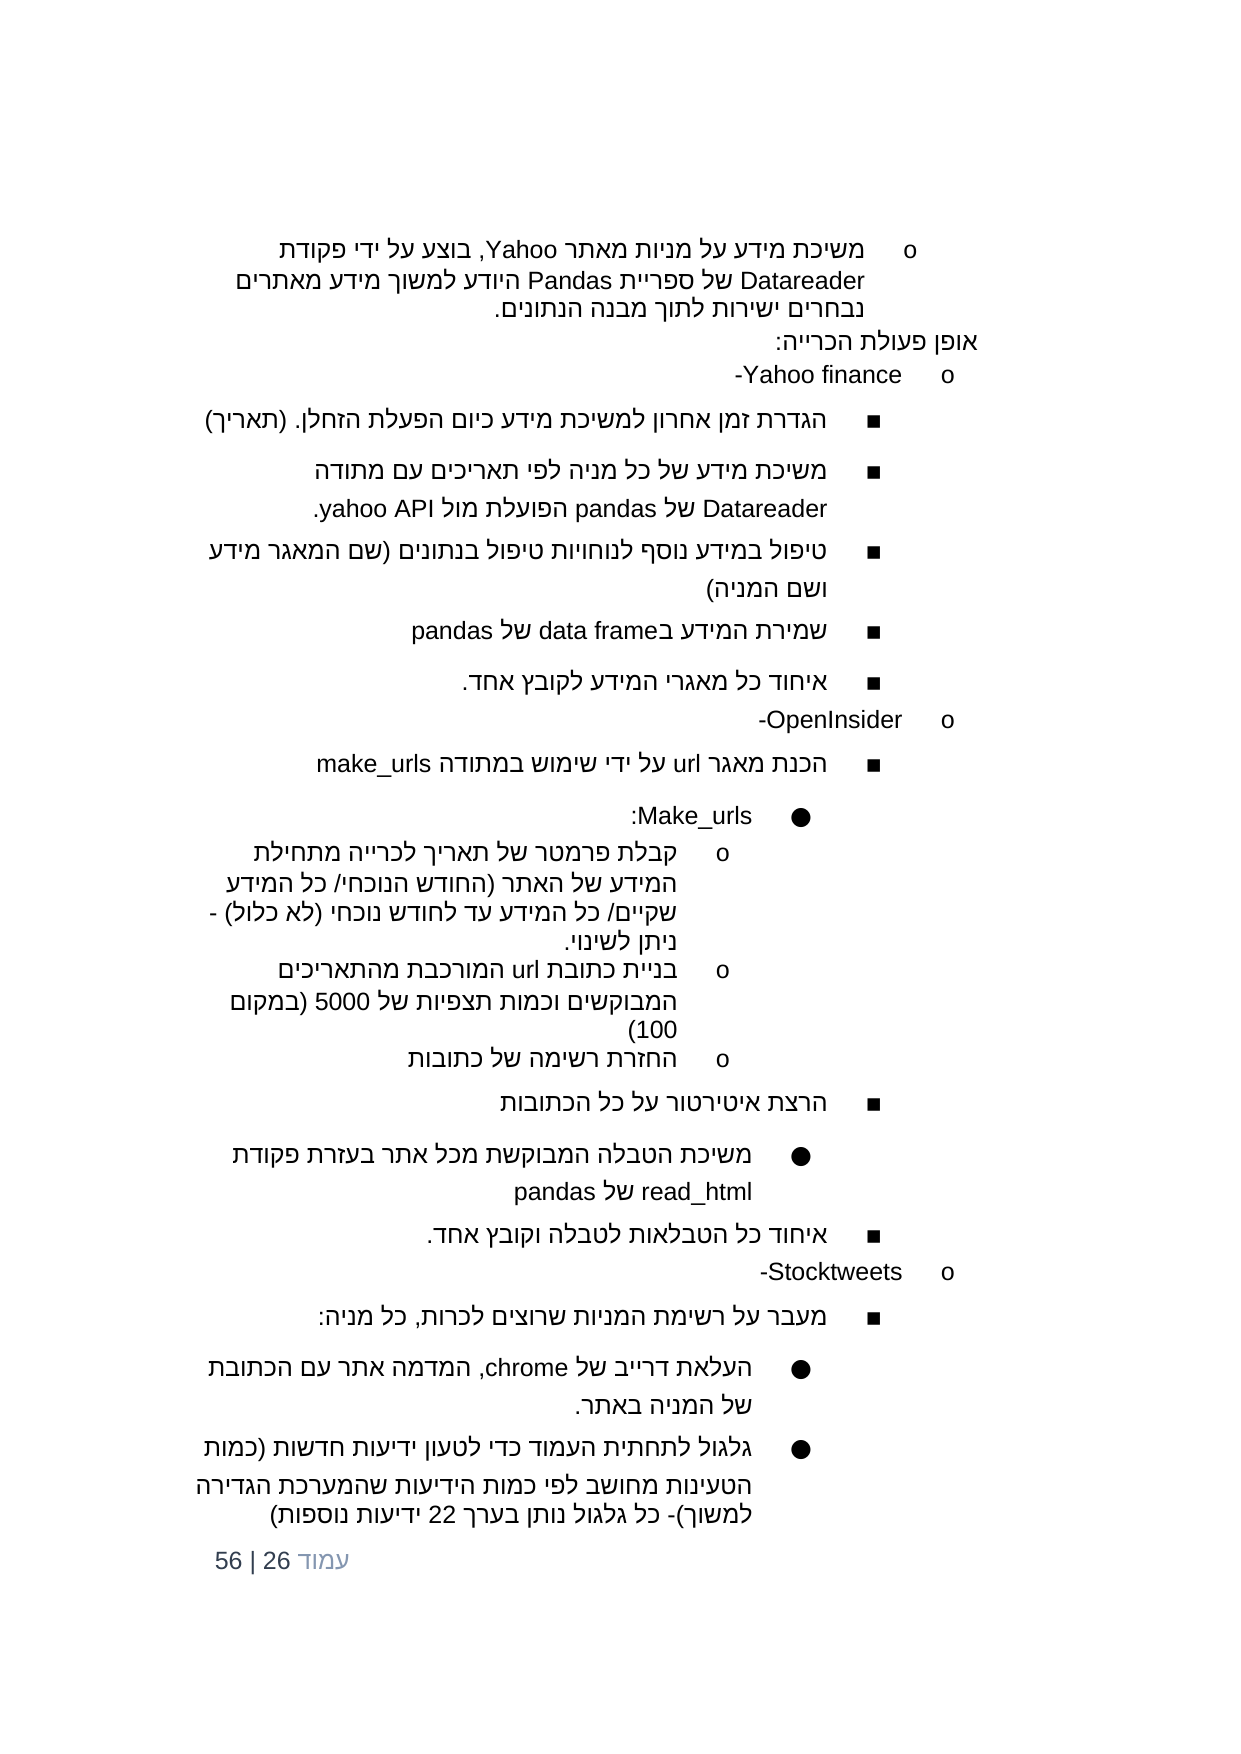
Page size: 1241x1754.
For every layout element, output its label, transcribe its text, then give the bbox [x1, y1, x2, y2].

list החזרת רשימה של כתובות [187, 1044, 715, 1075]
list משיכת מידע על מניות מאתר Yahoo, בוצע על ידי פקודת Datareader של ספריית Pandas היודע למשוך מידע מאתרים נבחרים ישירות לתוך מבנה הנתונים. [187, 235, 903, 323]
list טיפול במידע נוסף לנוחויות טיפול בנתונים (שם המאגר מידע ושם המניה) [187, 522, 865, 602]
list Yahoo finance- [187, 360, 940, 391]
list קבלת פרמטר של תאריך לכרייה מתחילת המידע של האתר (החודש הנוכחי/ כל המידע שקיים/ כל המידע עד לחודש נוכחי (לא כלול) - ניתן לשינוי. [187, 838, 715, 956]
list מעבר על רשימת המניות שרוצים לכרות, כל מניה: [187, 1288, 865, 1339]
list העלאת דרייב של chrome, המדמה אתר עם הכתובת של המניה באתר. [187, 1339, 790, 1419]
list איחוד כל הטבלאות לטבלה וקובץ אחד. [187, 1206, 865, 1257]
list OpenInsider- [187, 705, 940, 736]
list הכנת מאגר url על ידי שימוש במתודה make_urls [187, 736, 865, 787]
text אופן פעולת הכרייה: [187, 327, 978, 356]
list הגדרת זמן אחרון למשיכת מידע כיום הפעלת הזחלן. (תאריך) [187, 391, 865, 442]
list משיכת מידע של כל מניה לפי תאריכים עם מתודה Datareader של pandas הפועלת מול yahoo API. [187, 442, 865, 522]
list הרצת איטירטור על כל הכתובות [187, 1075, 865, 1126]
list איחוד כל מאגרי המידע לקובץ אחד. [187, 654, 865, 705]
list בניית כתובת url המורכבת מהתאריכים המבוקשים וכמות תצפיות של 5000 (במקום 100) [187, 956, 715, 1044]
list שמירת המידע בdata frame של pandas [187, 602, 865, 654]
list Make_urls: [187, 787, 790, 838]
list גלגול לתחתית העמוד כדי לטעון ידיעות חדשות (כמות הטעינות מחושב לפי כמות הידיעות שהמערכת הגדירה למשוך)- כל גלגול נותן בערך 22 ידיעות נוספות) [187, 1419, 790, 1528]
list Stocktweets- [187, 1257, 940, 1288]
list משיכת הטבלה המבוקשת מכל אתר בעזרת פקודת read_html של pandas [187, 1126, 790, 1206]
